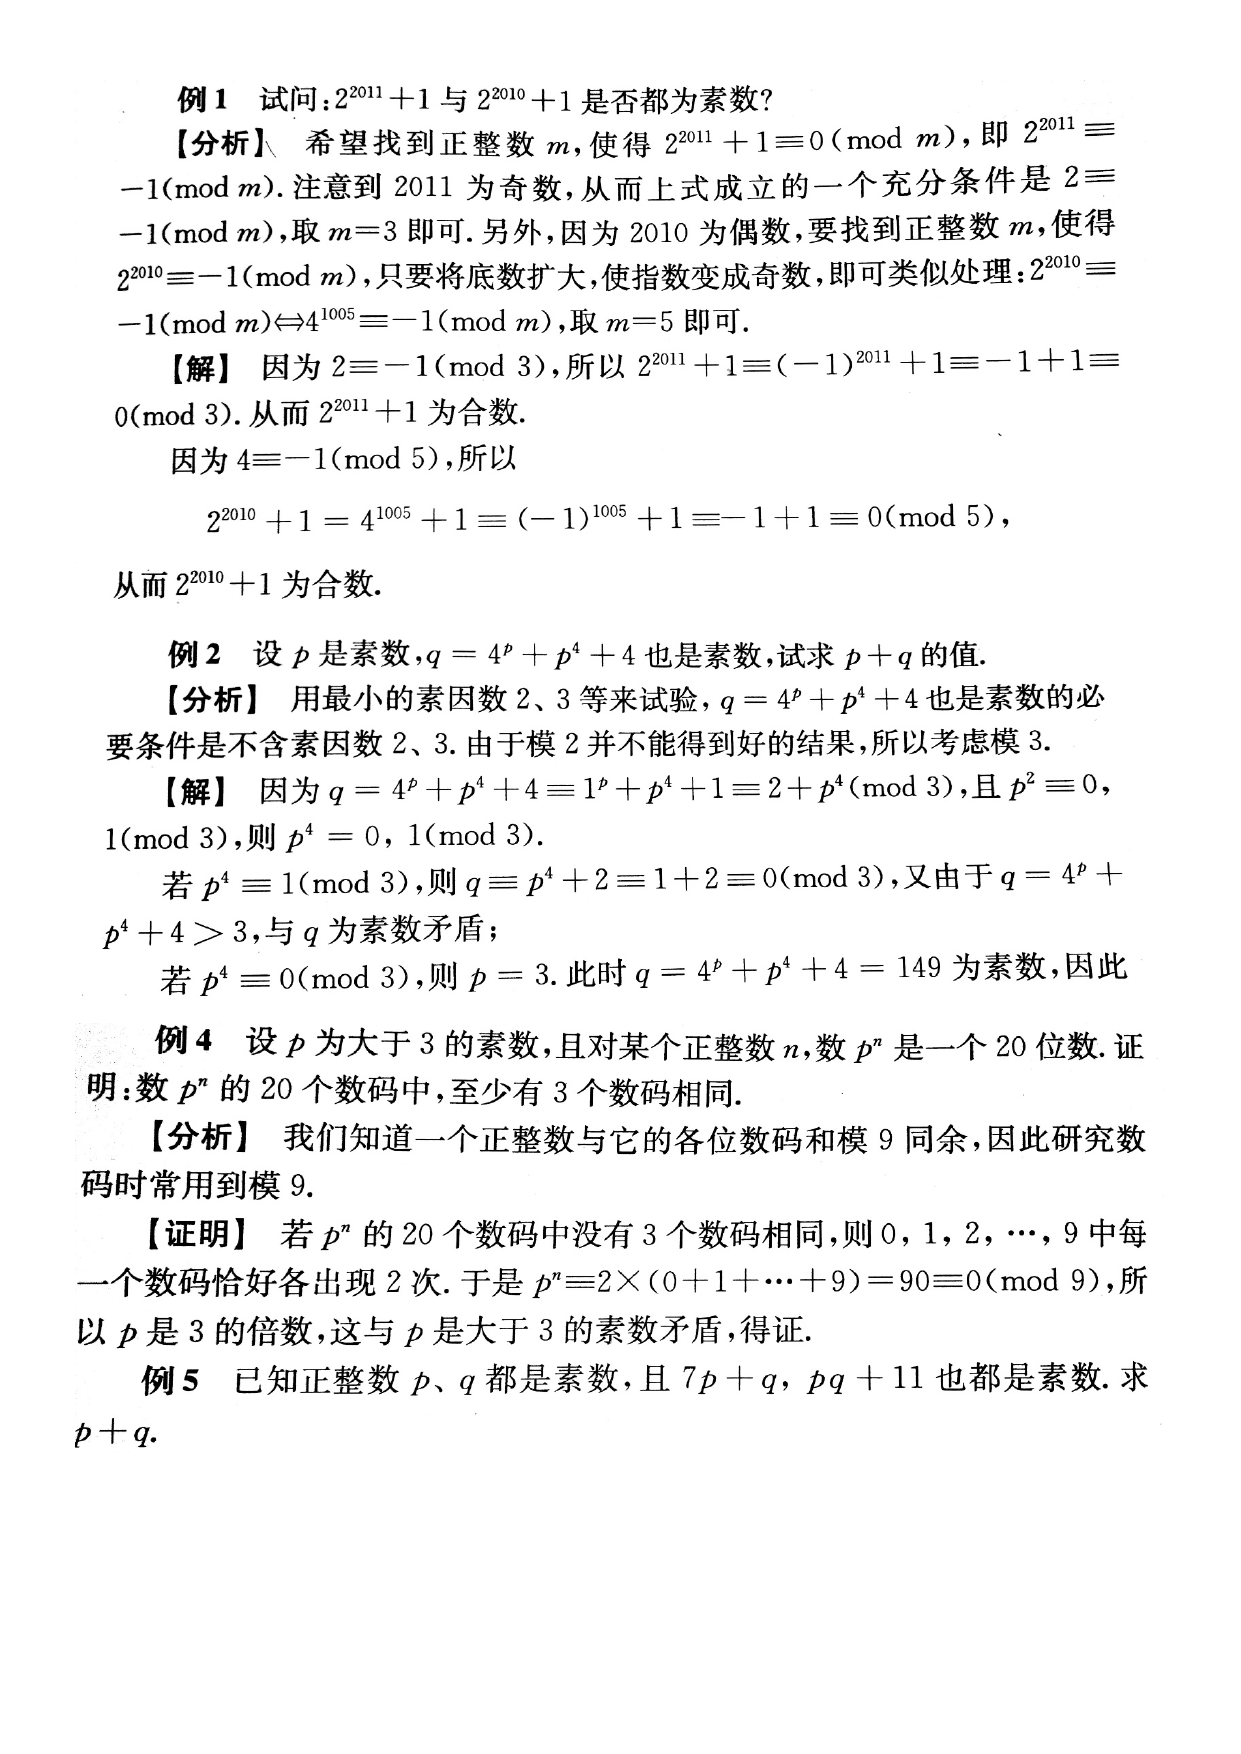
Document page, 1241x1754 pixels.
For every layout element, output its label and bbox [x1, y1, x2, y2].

picture [75, 633, 1164, 1004]
picture [75, 1023, 1164, 1453]
picture [75, 80, 1163, 606]
